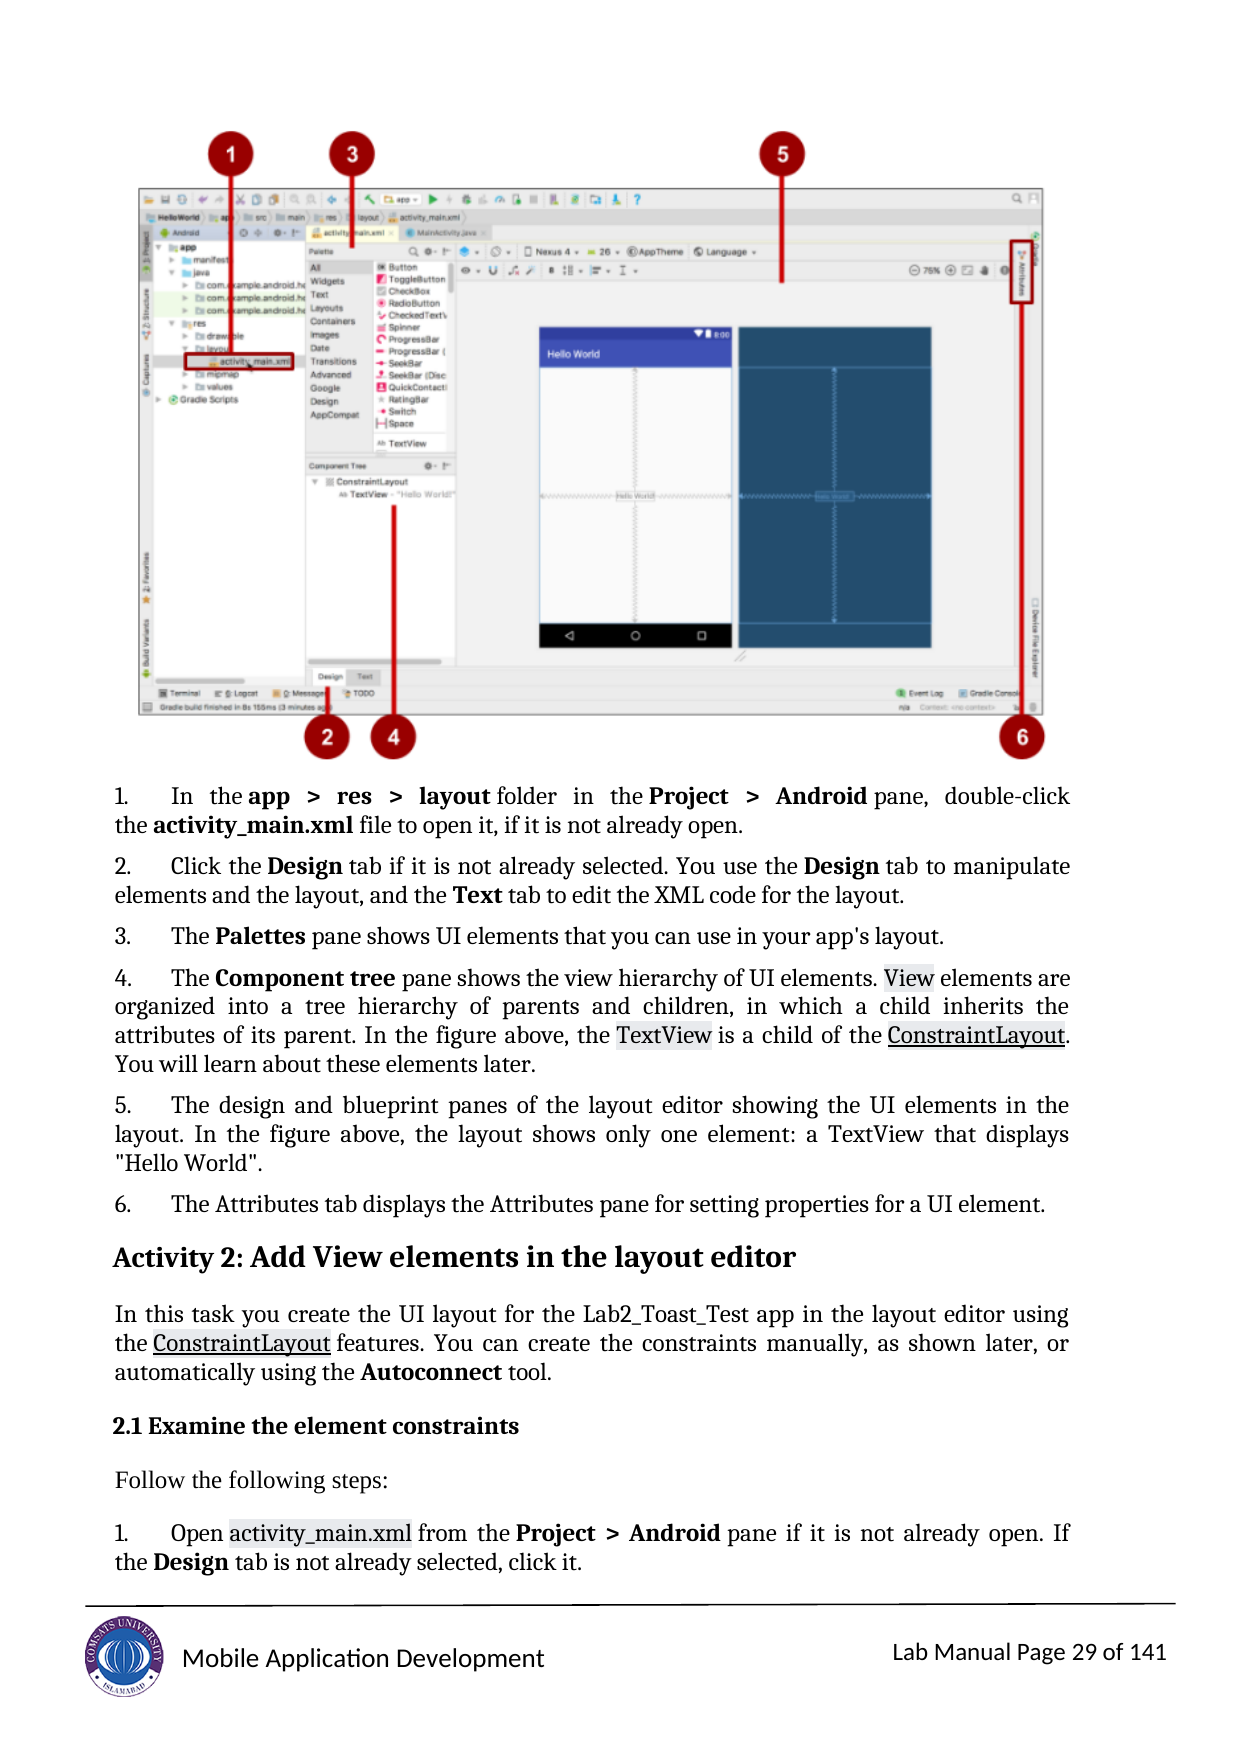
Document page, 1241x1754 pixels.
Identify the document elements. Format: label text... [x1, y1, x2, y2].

text Follow the following steps: [114, 1465, 1070, 1494]
subtitle 2.1 Examine the element constraints [112, 1412, 1240, 1440]
list The Component tree pane shows the view hierarchy of UI elements. View elements are organized into a tree hierarchy of parents and children, in which a child inherits the attributes of its parent. In the figure above, the TextView is a child of the ConstraintLayout. You will learn about these elements later. [114, 963, 1070, 1078]
list The Attributes tab displays the Attributes pane for setting properties for a UI element. [114, 1190, 1070, 1218]
list Open activity_main.xml from the Project > Android pane if it is not already open. If the Design tab is not already selected, click it. [114, 1519, 1070, 1577]
picture [85, 1616, 165, 1697]
list The design and blueprint panes of the layout editor showing the UI elements in the layout. In the figure above, the layout shows only one element: a TextView that displays "Hello World". [114, 1091, 1070, 1177]
picture [112, 122, 1088, 770]
list Click the Design tab if it is not already selected. You use the Design tab to manipulate elements and the layout, and the Text tab to edit the XML code for the layout. [114, 852, 1070, 910]
list In the app > res > layout folder in the Project > Android pane, double-click the activity_main.xml file to open it, if it is not already open. [114, 782, 1070, 840]
text In this task you create the UI layout for the Lab2_Toast_Test app in the layout editor using the ConstraintLayout features. You can create the constraints manually, as shown later, or automatically using the Autoconnect tool. [114, 1300, 1070, 1387]
list The Palettes pane shows UI elements that you can use in your app's layout. [114, 922, 1070, 951]
subtitle Activity 2: Add View elements in the layout editor [112, 1239, 1240, 1275]
